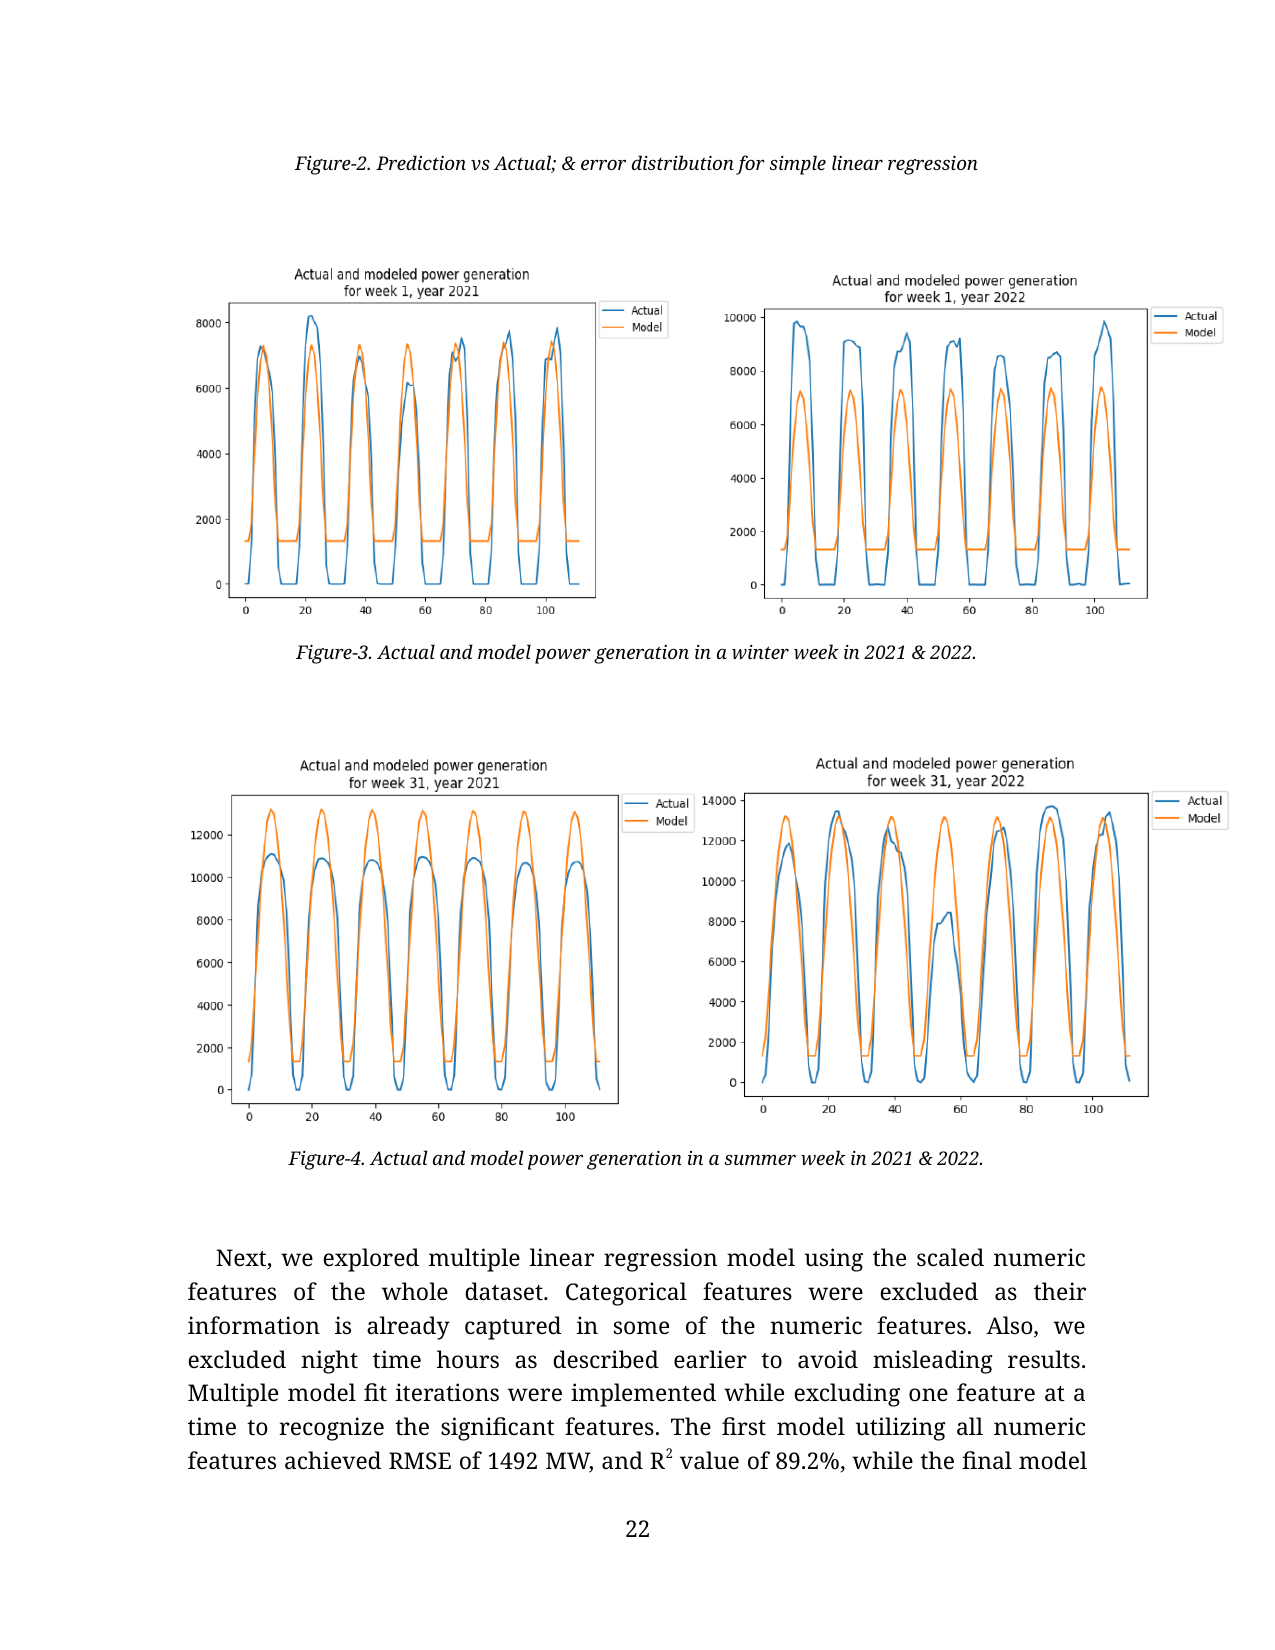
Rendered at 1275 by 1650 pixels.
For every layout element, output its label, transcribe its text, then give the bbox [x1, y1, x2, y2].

text Figure-2. Prediction vs Actual; & error distribution for simple linear regression [187, 150, 1087, 176]
picture [717, 268, 1224, 619]
text Figure-3. Actual and model power generation in a winter week in 2021 & 2022. [187, 639, 1087, 665]
picture [187, 753, 1230, 1127]
text Figure-4. Actual and model power generation in a summer week in 2021 & 2022. [187, 1146, 1087, 1171]
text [187, 1242, 1087, 1476]
picture [187, 263, 673, 619]
